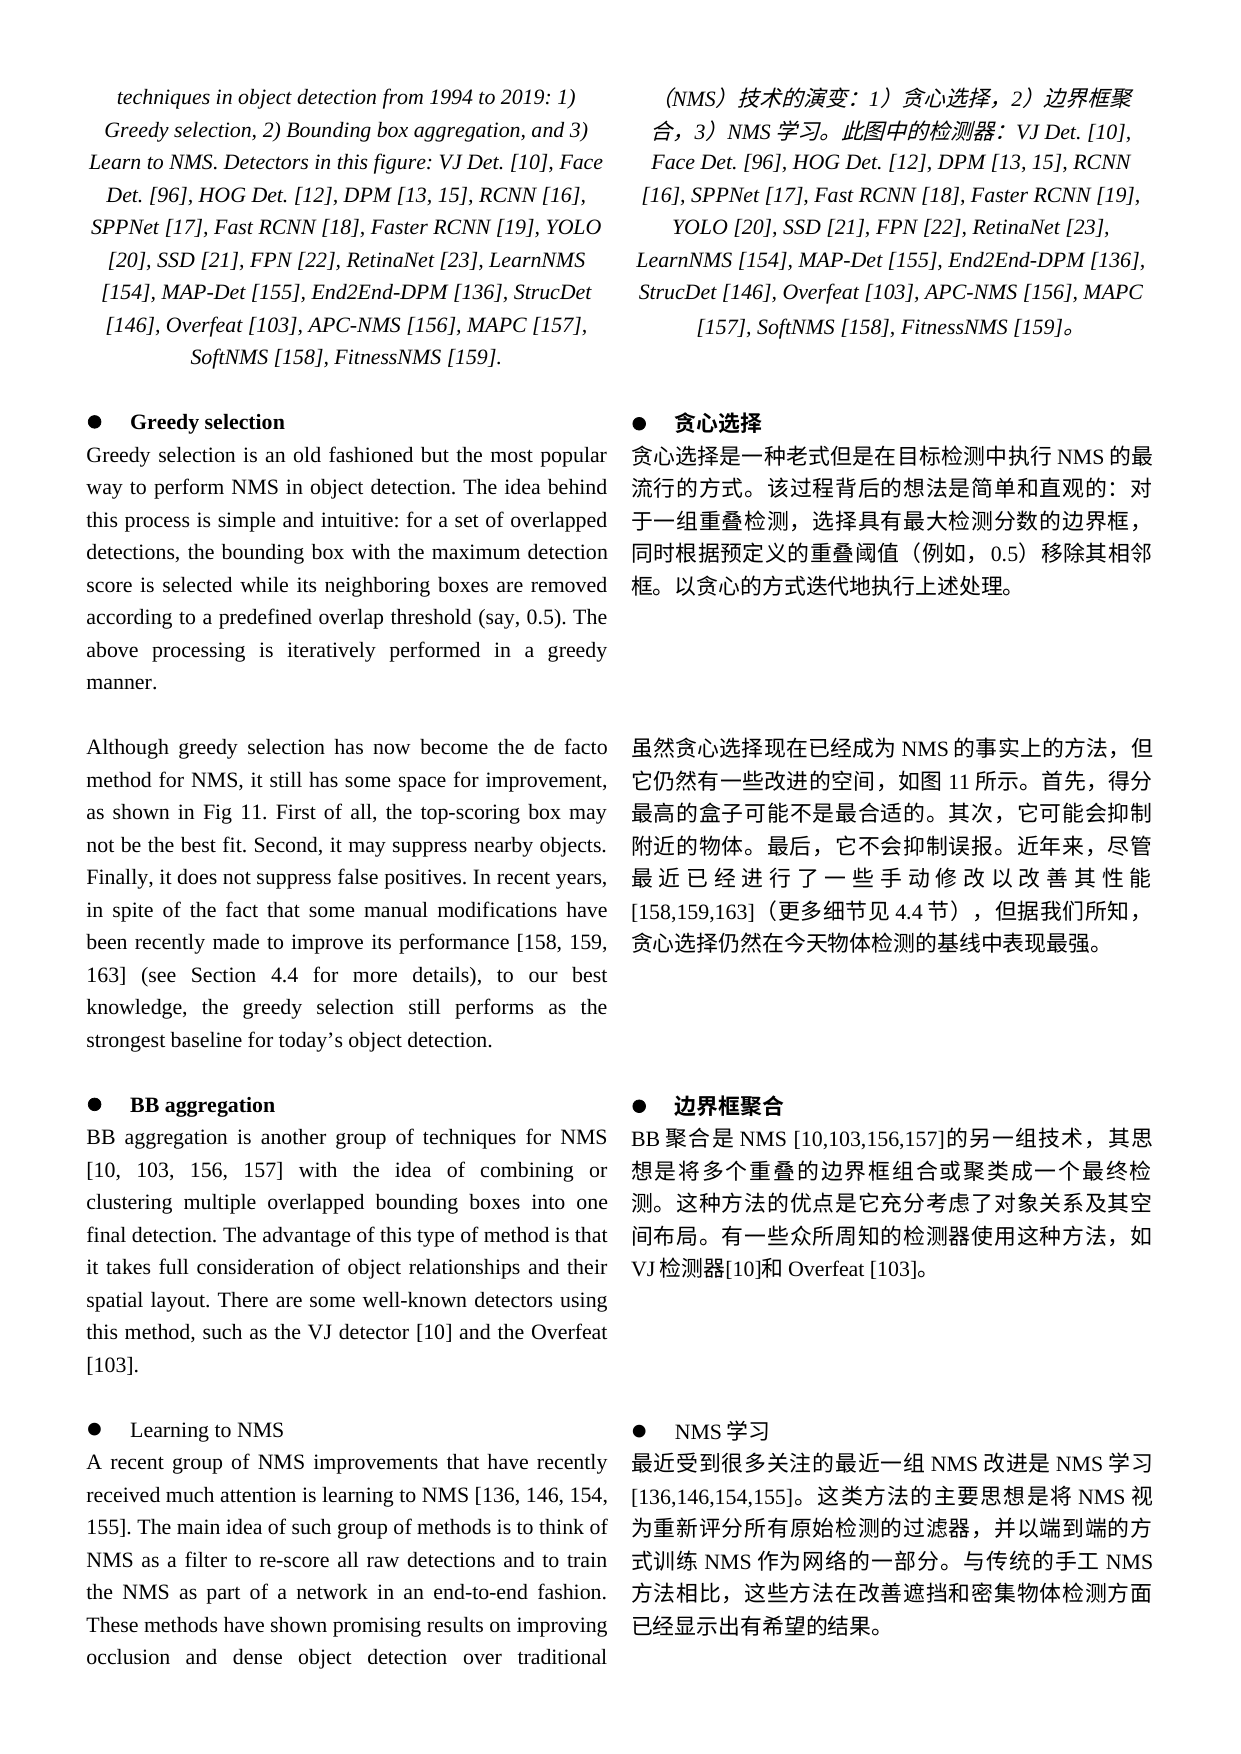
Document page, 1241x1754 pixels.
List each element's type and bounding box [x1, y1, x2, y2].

table_header [75, 81, 619, 373]
table_header [620, 81, 1164, 373]
table_cell [620, 373, 1164, 1673]
table_cell [75, 373, 619, 1673]
